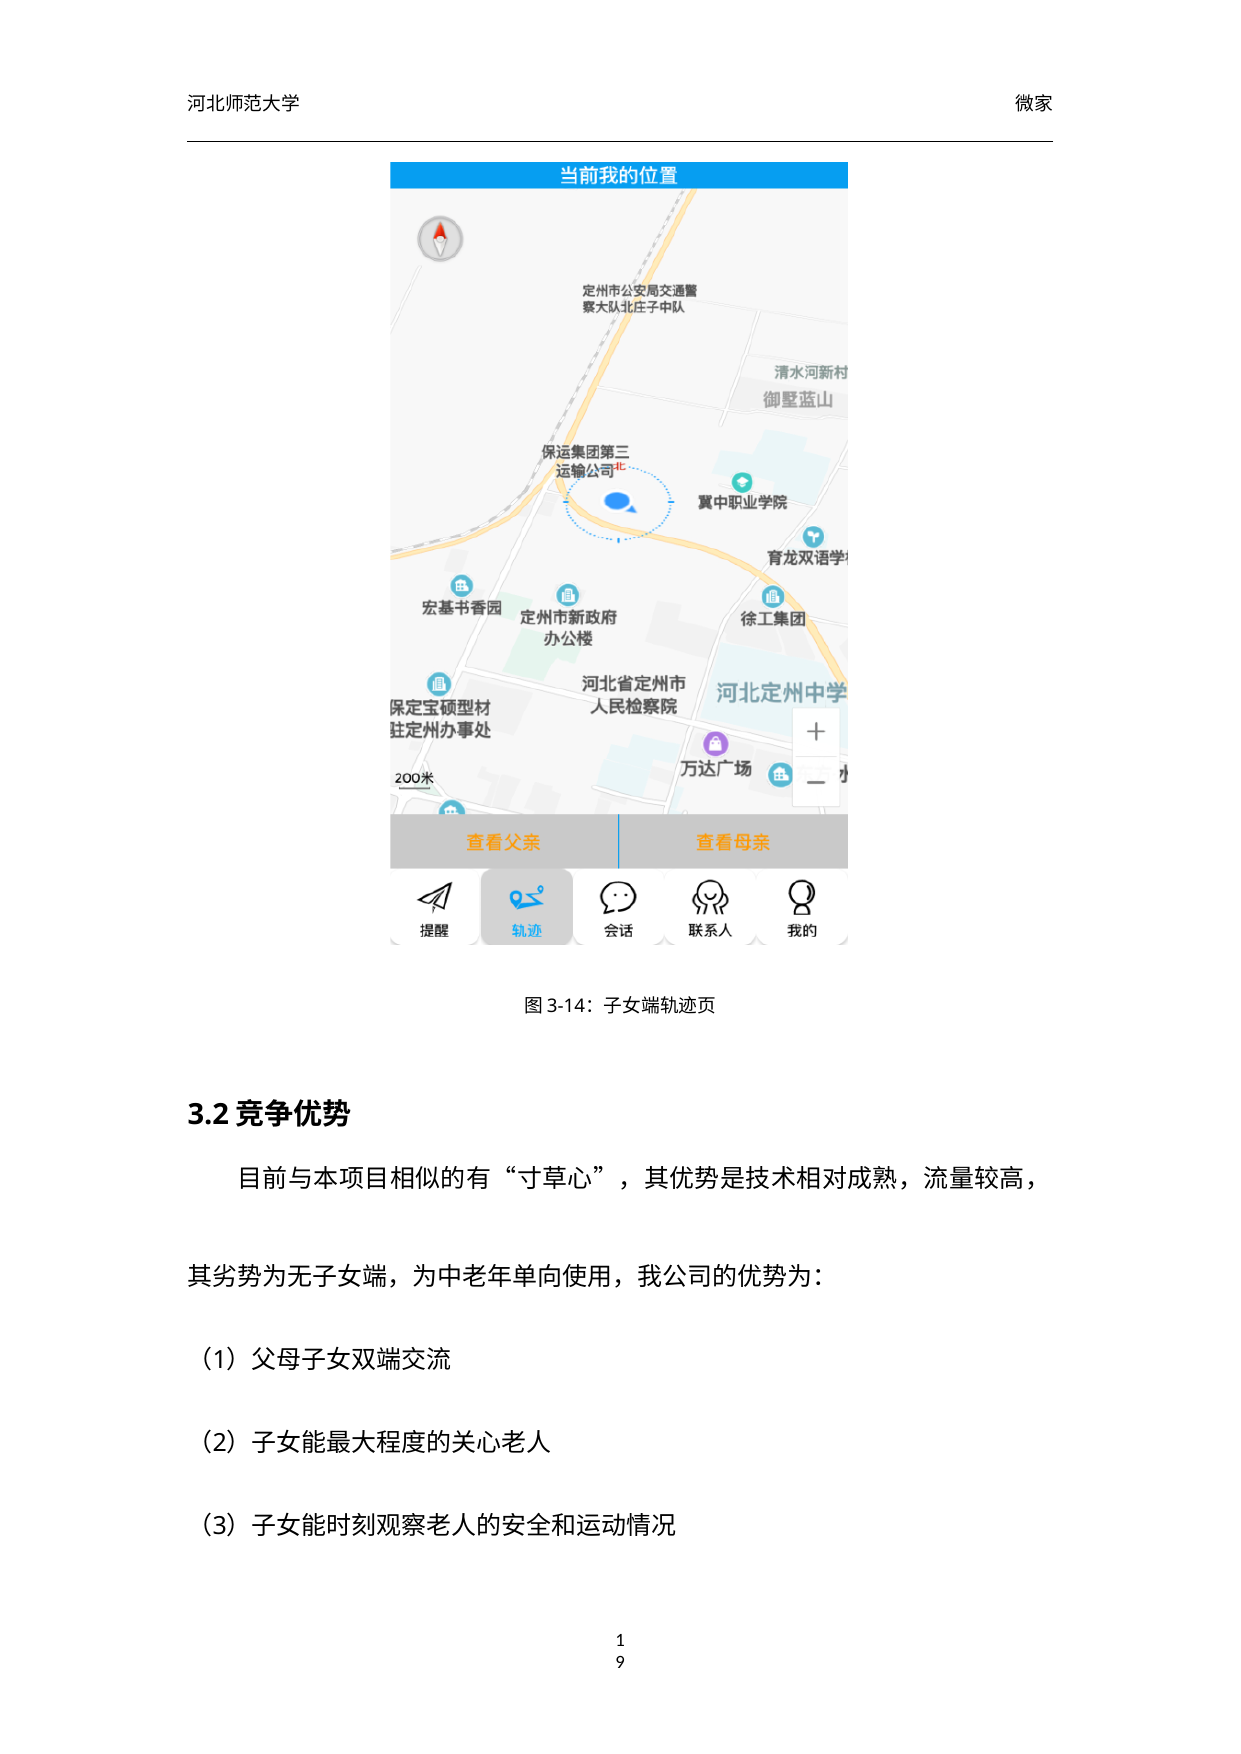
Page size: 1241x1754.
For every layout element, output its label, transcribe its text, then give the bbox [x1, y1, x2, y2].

text 图3-14：子女端轨迹页 [187, 988, 1053, 1020]
text 3.2竞争优势 [187, 1079, 1053, 1144]
picture [390, 162, 850, 947]
text （1）父母子女双端交流 [187, 1325, 1053, 1390]
text 目前与本项目相似的有“寸草心”，其优势是技术相对成熟，流量较高，其劣势为无子女端，为中老年单向使用，我公司的优势为： [187, 1144, 1053, 1307]
text （3）子女能时刻观察老人的安全和运动情况 [187, 1491, 1053, 1556]
text （2）子女能最大程度的关心老人 [187, 1408, 1053, 1473]
